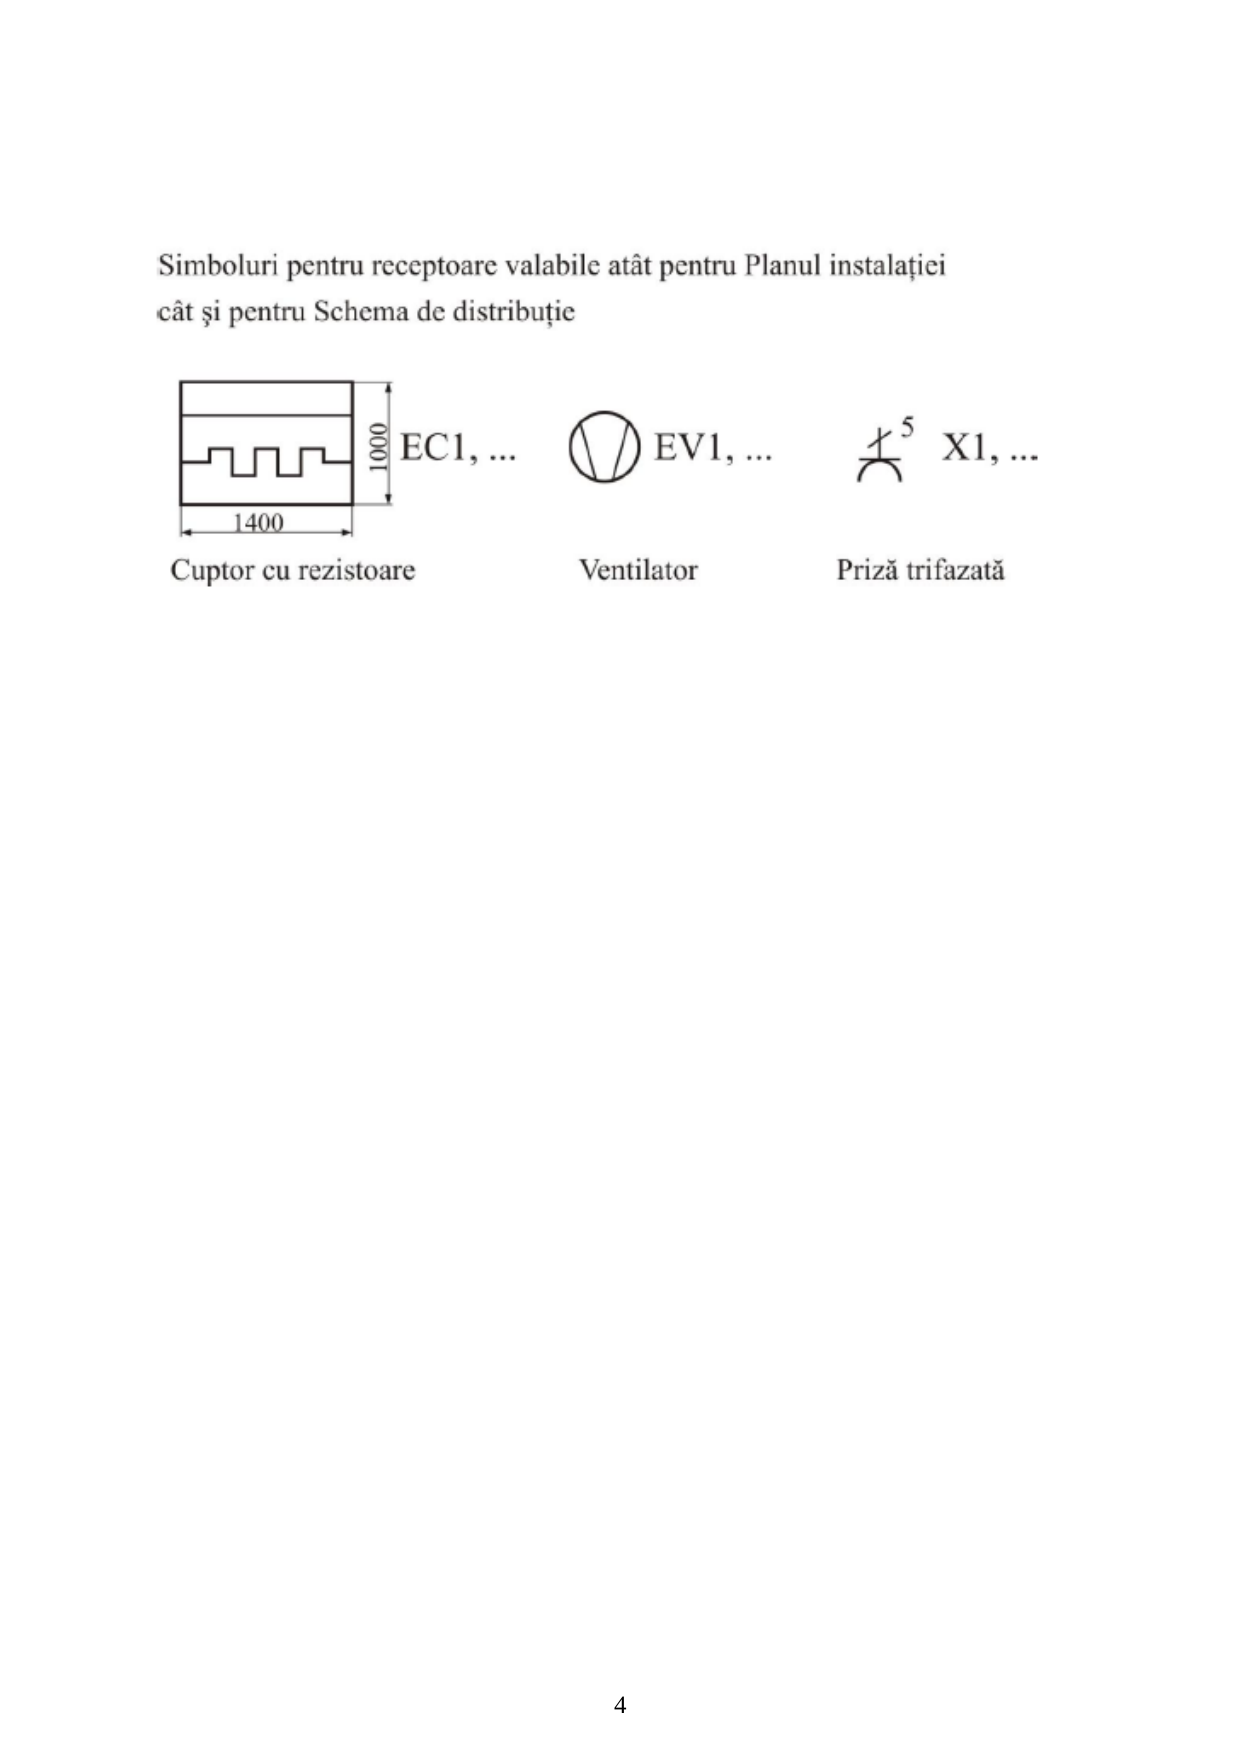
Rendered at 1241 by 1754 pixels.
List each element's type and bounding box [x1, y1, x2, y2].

picture [118, 232, 1123, 626]
